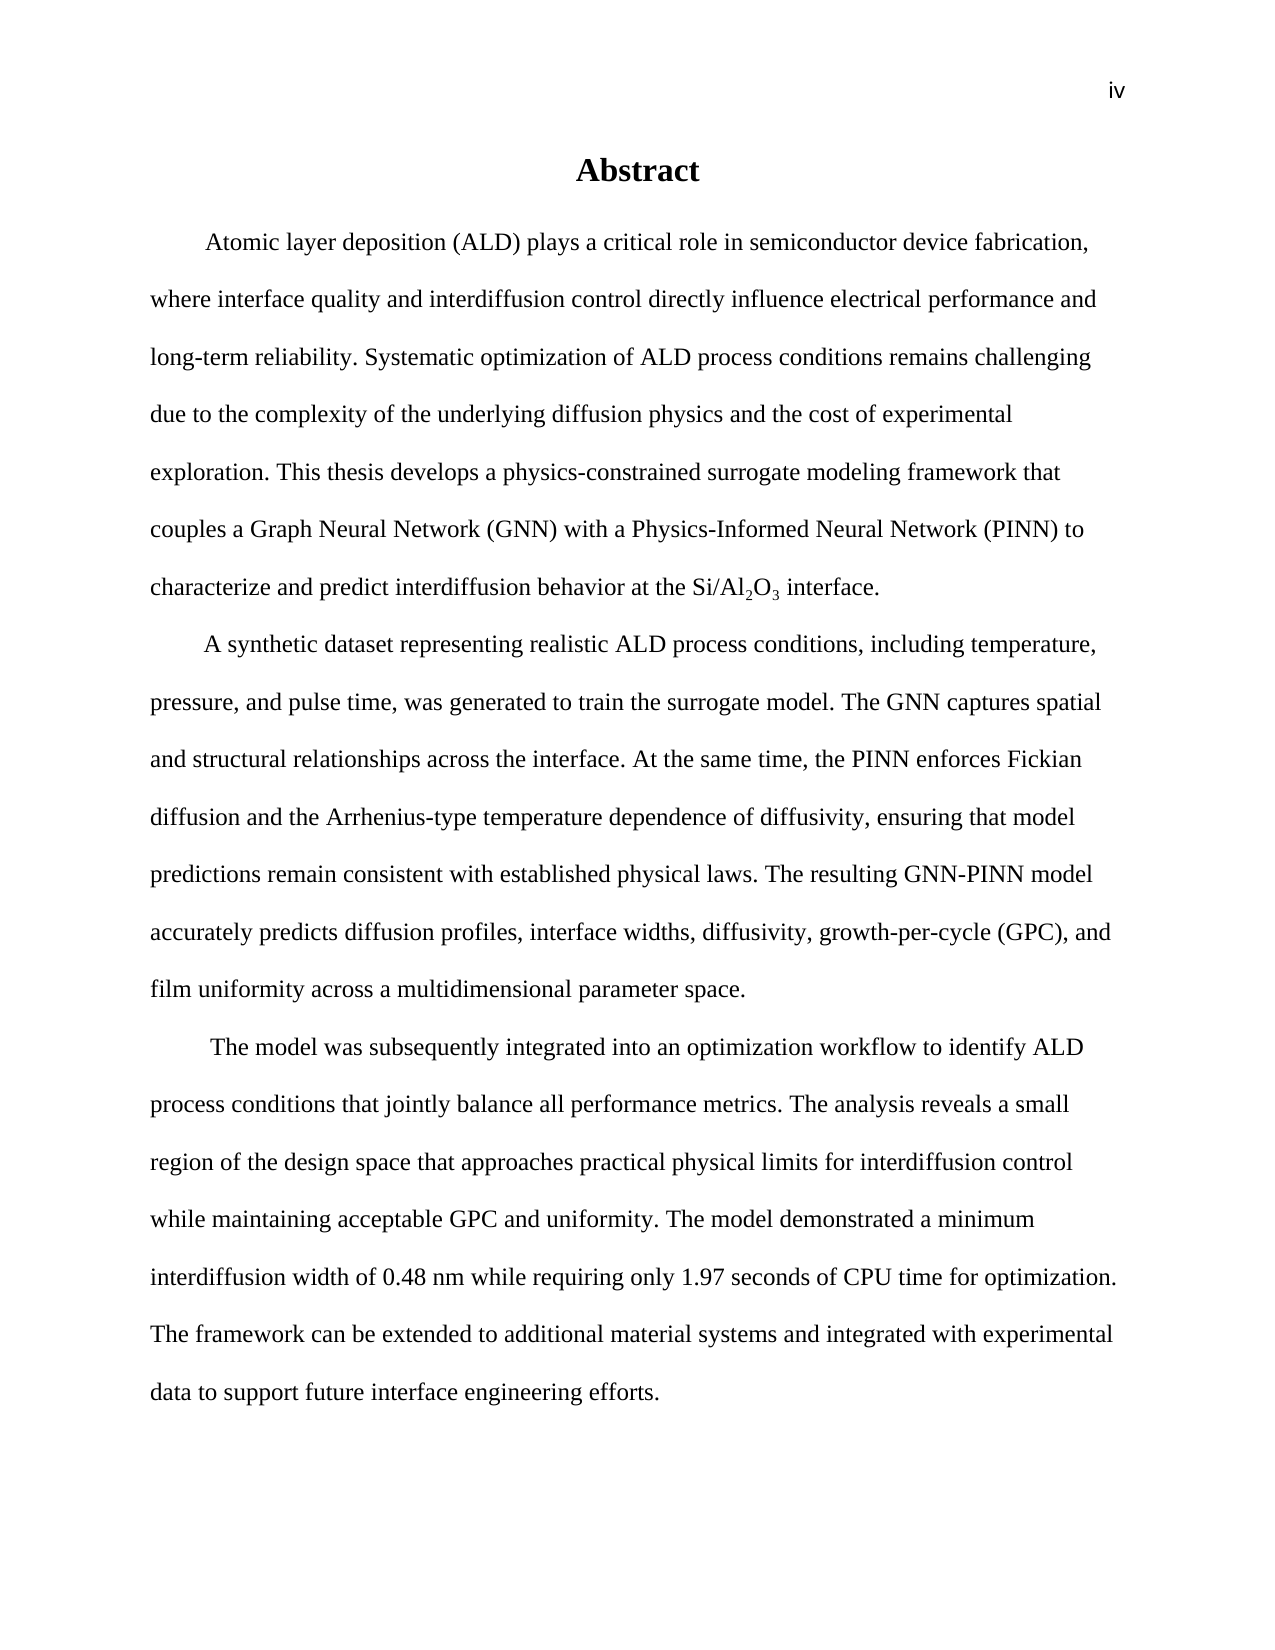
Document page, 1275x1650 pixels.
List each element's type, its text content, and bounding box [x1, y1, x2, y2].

text A synthetic dataset representing realistic ALD process conditions, including temperature, pressure, and pulse time, was generated to train the surrogate model. The GNN captures spatial and structural relationships across the interface. At the same time, the PINN enforces Fickian diffusion and the Arrhenius-type temperature dependence of diffusivity, ensuring that model predictions remain consistent with established physical laws. The resulting GNN-PINN model accurately predicts diffusion profiles, interface widths, diffusivity, growth-per-cycle (GPC), and film uniformity across a multidimensional parameter space. [150, 629, 1125, 1003]
text Atomic layer deposition (ALD) plays a critical role in semiconductor device fabrication, where interface quality and interdiffusion control directly influence electrical performance and long-term reliability. Systematic optimization of ALD process conditions remains challenging due to the complexity of the underlying diffusion physics and the cost of experimental exploration. This thesis develops a physics-constrained surrogate modeling framework that couples a Graph Neural Network (GNN) with a Physics-Informed Neural Network (PINN) to characterize and predict interdiffusion behavior at the Si/Al₂O₃ interface. [150, 227, 1125, 600]
text Abstract [150, 150, 1125, 188]
text The model was subsequently integrated into an optimization workflow to identify ALD process conditions that jointly balance all performance metrics. The analysis reveals a small region of the design space that approaches practical physical limits for interdiffusion control while maintaining acceptable GPC and uniformity. The model demonstrated a minimum interdiffusion width of 0.48 nm while requiring only 1.97 seconds of CPU time for optimization. [150, 1032, 1125, 1290]
text The framework can be extended to additional material systems and integrated with experimental data to support future interface engineering efforts. [150, 1319, 1125, 1405]
